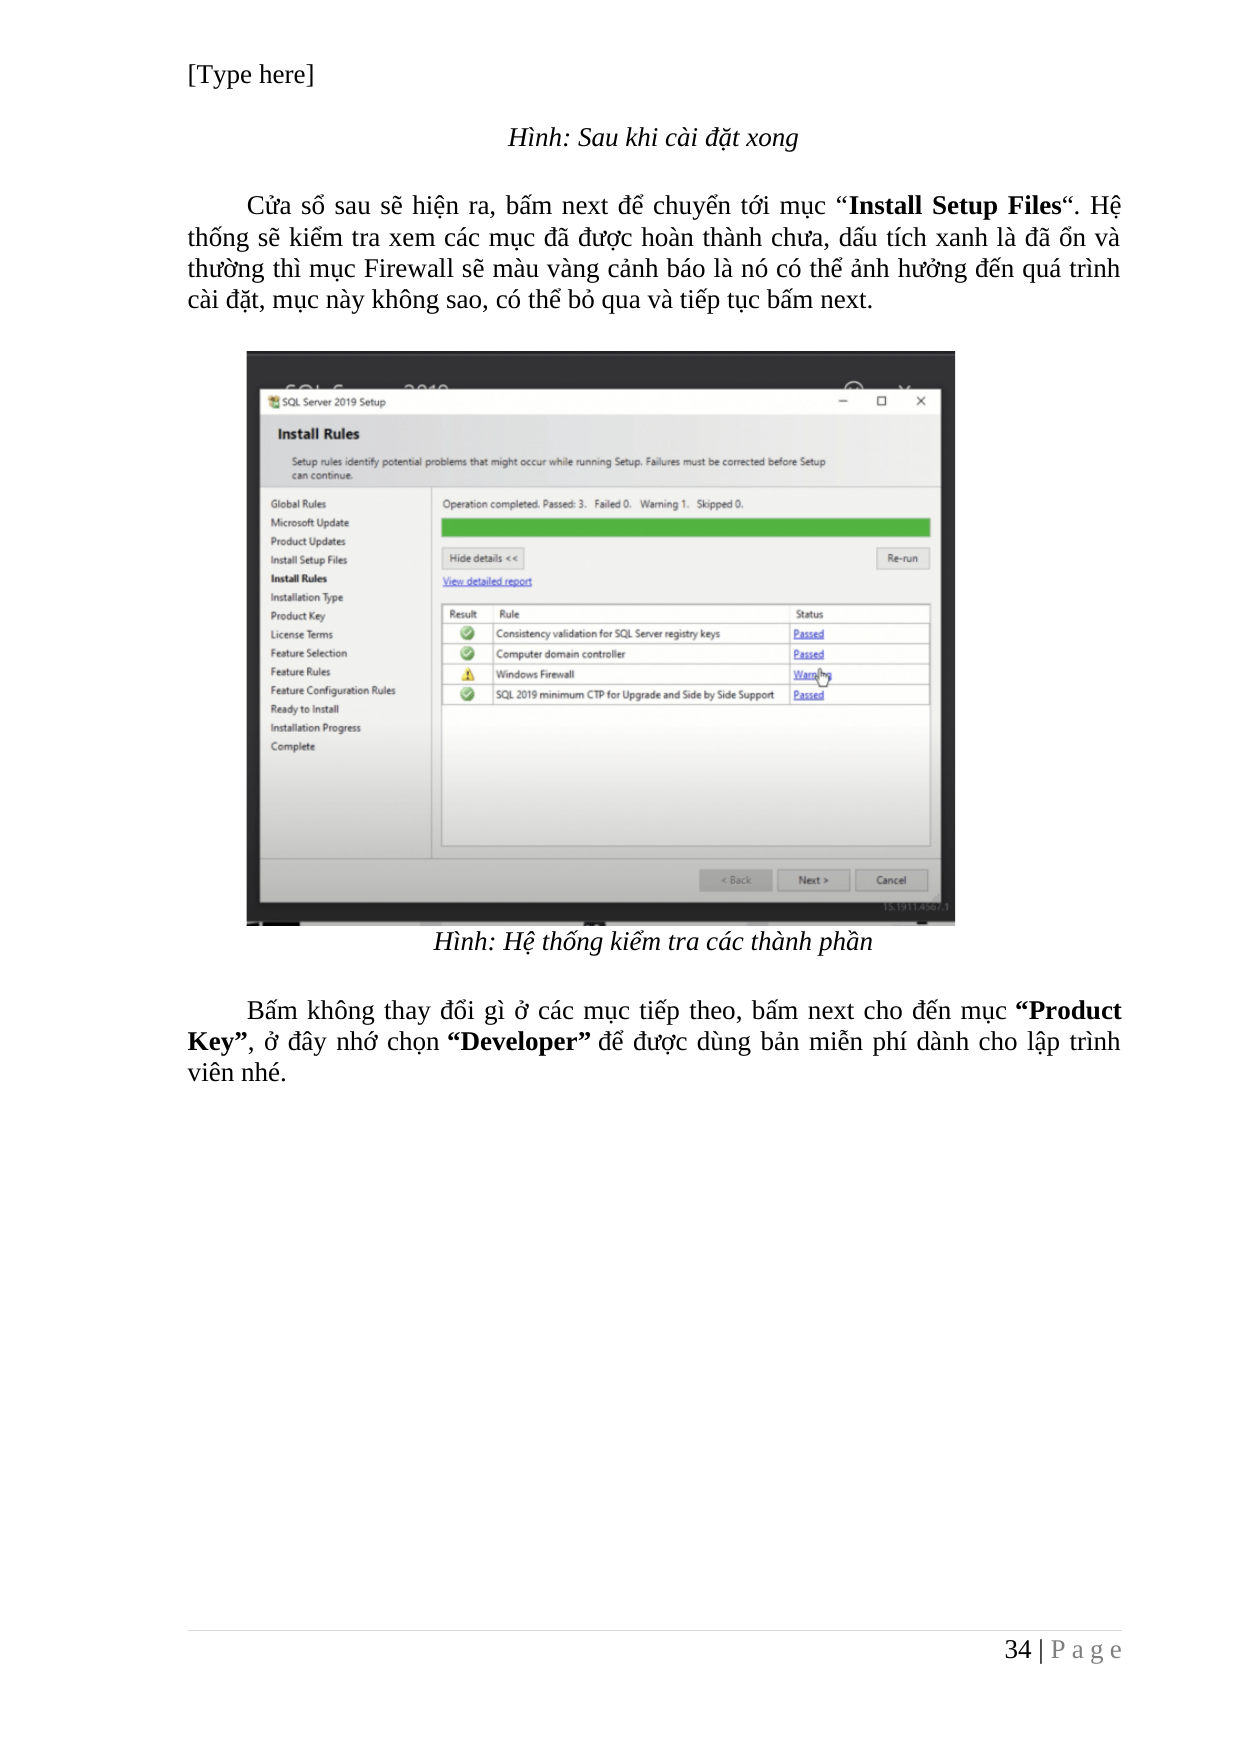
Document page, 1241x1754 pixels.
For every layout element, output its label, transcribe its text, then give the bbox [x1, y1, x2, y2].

text Hình: Sau khi cài đặt xong [187, 121, 1122, 152]
text Bấm không thay đổi gì ở các mục tiếp theo, bấm next cho đến mục “Product Key”, ở đây nhớ chọn “Developer” để được dùng bản miễn phí dành cho lập trình viên nhé. [187, 994, 1122, 1087]
picture [246, 351, 956, 926]
text Hình: Hệ thống kiểm tra các thành phần [187, 925, 1122, 956]
text Cửa sổ sau sẽ hiện ra, bấm next để chuyển tới mục “Install Setup Files“. Hệ thống sẽ kiểm tra xem các mục đã được hoàn thành chưa, dấu tích xanh là đã ổn và thường thì mục Firewall sẽ màu vàng cảnh báo là nó có thể ảnh hưởng đến quá trình cài đặt, mục này không sao, có thể bỏ qua và tiếp tục bấm next. [187, 189, 1122, 314]
